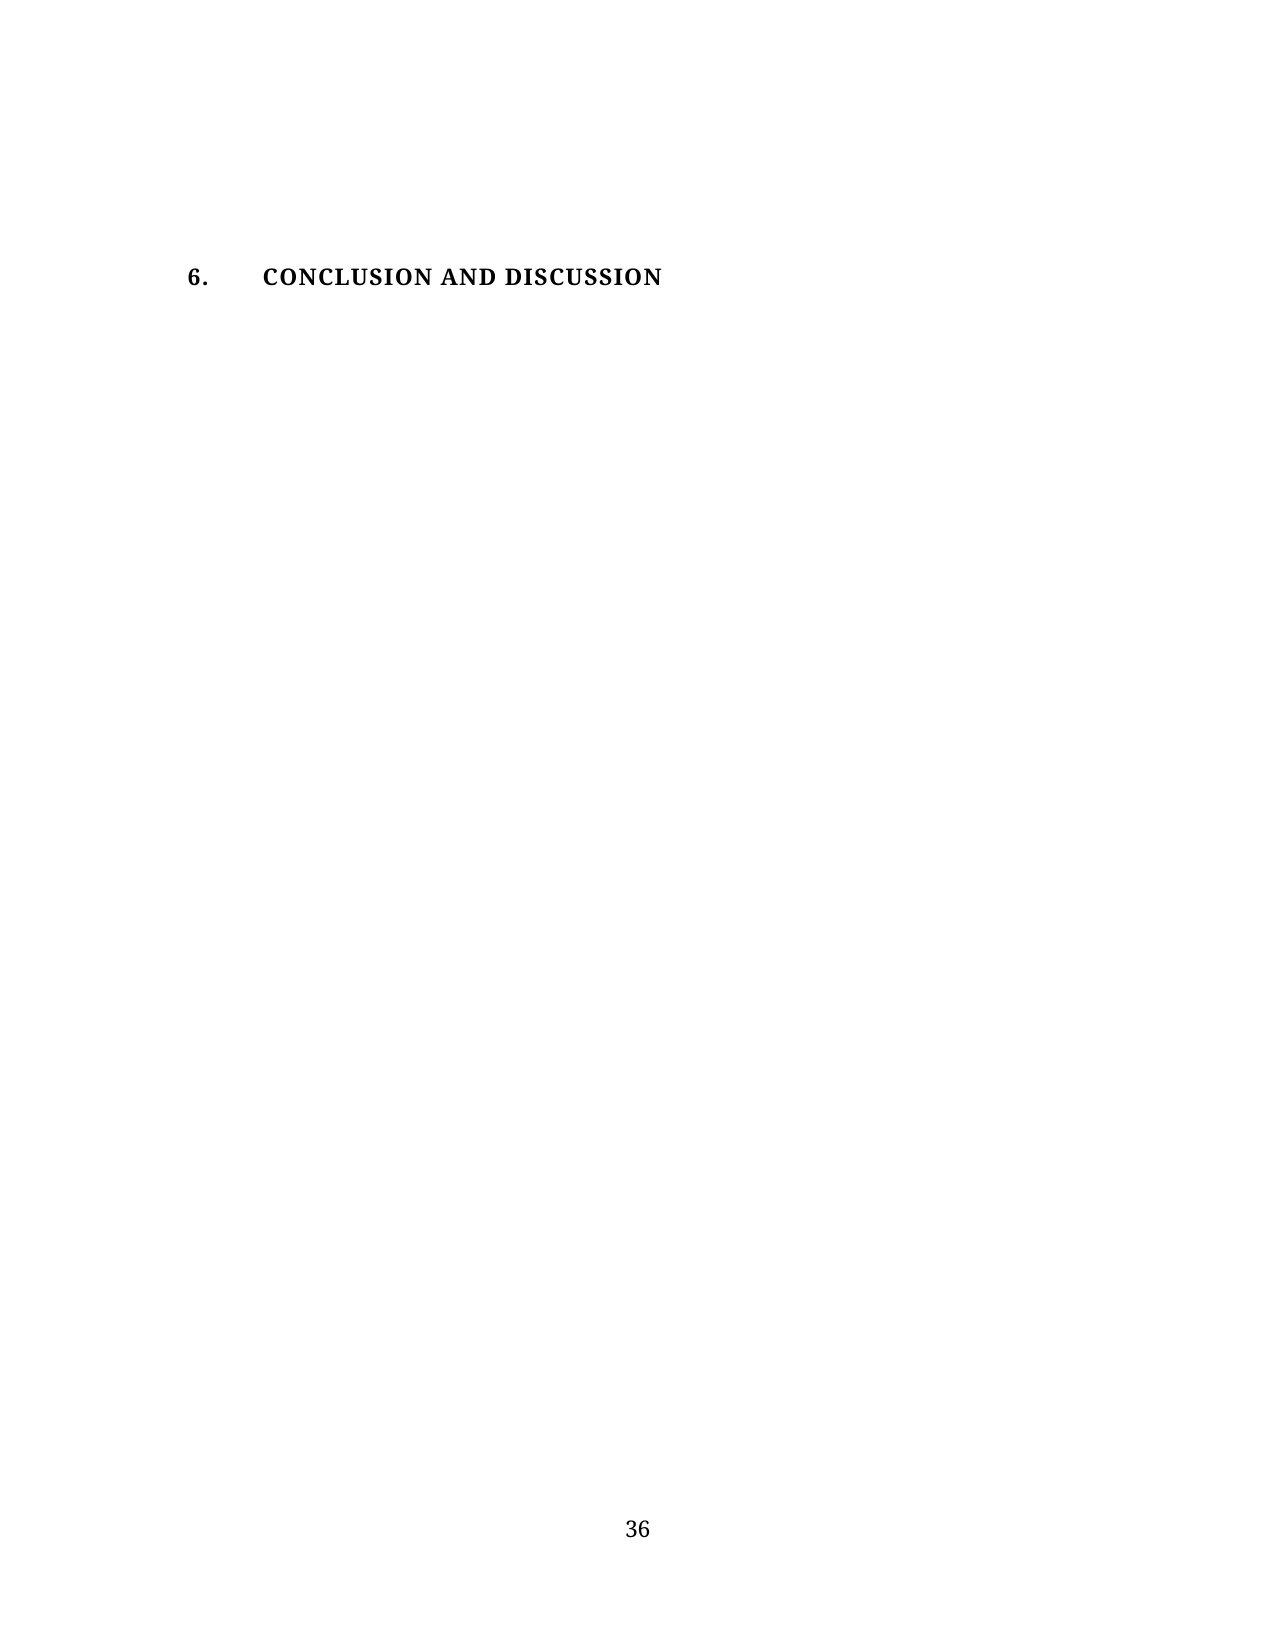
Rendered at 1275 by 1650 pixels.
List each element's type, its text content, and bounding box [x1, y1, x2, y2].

subtitle Conclusion and discussion [187, 257, 1087, 292]
